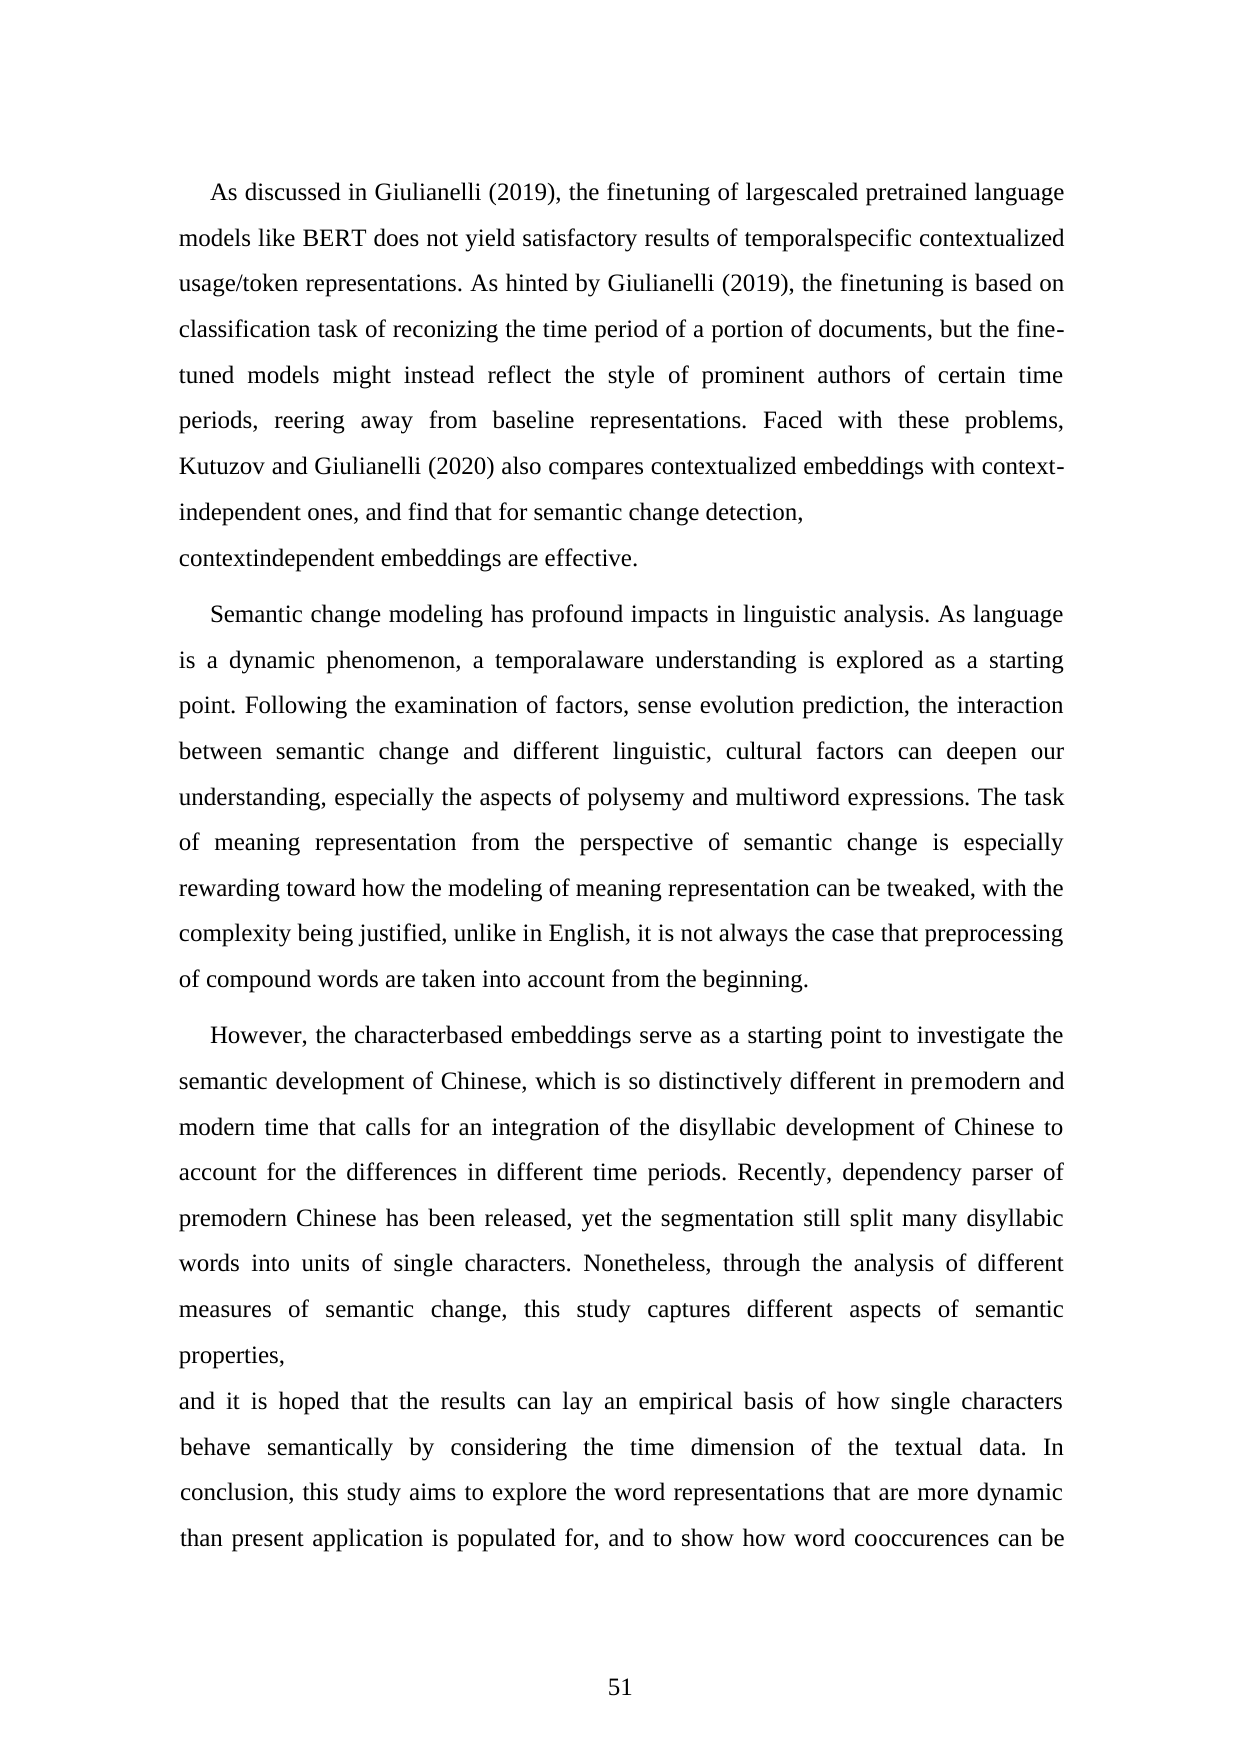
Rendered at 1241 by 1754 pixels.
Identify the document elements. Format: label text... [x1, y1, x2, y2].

text context­independent embeddings are effective. [179, 543, 1064, 571]
text However, the character­based embeddings serve as a starting point to investigate the semantic development of Chinese, which is so distinctively different in pre­modern and modern time that calls for an integration of the disyllabic development of Chinese to account for the differences in different time periods. Recently, dependency parser of pre­modern Chinese has been released, yet the segmentation still split many disyllabic words into units of single characters. Nonetheless, through the analysis of different measures of semantic change, this study captures different aspects of semantic properties, [179, 1020, 1064, 1368]
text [179, 1386, 1064, 1552]
text As discussed in Giulianelli (2019), the fine­tuning of large­scaled pre­trained language models like BERT does not yield satisfactory results of temporal­specific contextualized usage/token representations. As hinted by Giulianelli (2019), the fine­tuning is based on classification task of reconizing the time period of a portion of documents, but the fine­tuned models might instead reflect the style of prominent authors of certain time periods, reering away from baseline representations. Faced with these problems, Kutuzov and Giulianelli (2020) also compares contextualized embeddings with context­independent ones, and find that for semantic change detection, [179, 177, 1064, 525]
text Semantic change modeling has profound impacts in linguistic analysis. As language is a dynamic phenomenon, a temporal­aware understanding is explored as a starting point. Following the examination of factors, sense evolution prediction, the interaction between semantic change and different linguistic, cultural factors can deepen our understanding, especially the aspects of polysemy and multi­word expressions. The task of meaning representation from the perspective of semantic change is especially rewarding toward how the modeling of meaning representation can be tweaked, with the complexity being justified, unlike in English, it is not always the case that preprocessing of compound words are taken into account from the beginning. [179, 599, 1064, 993]
